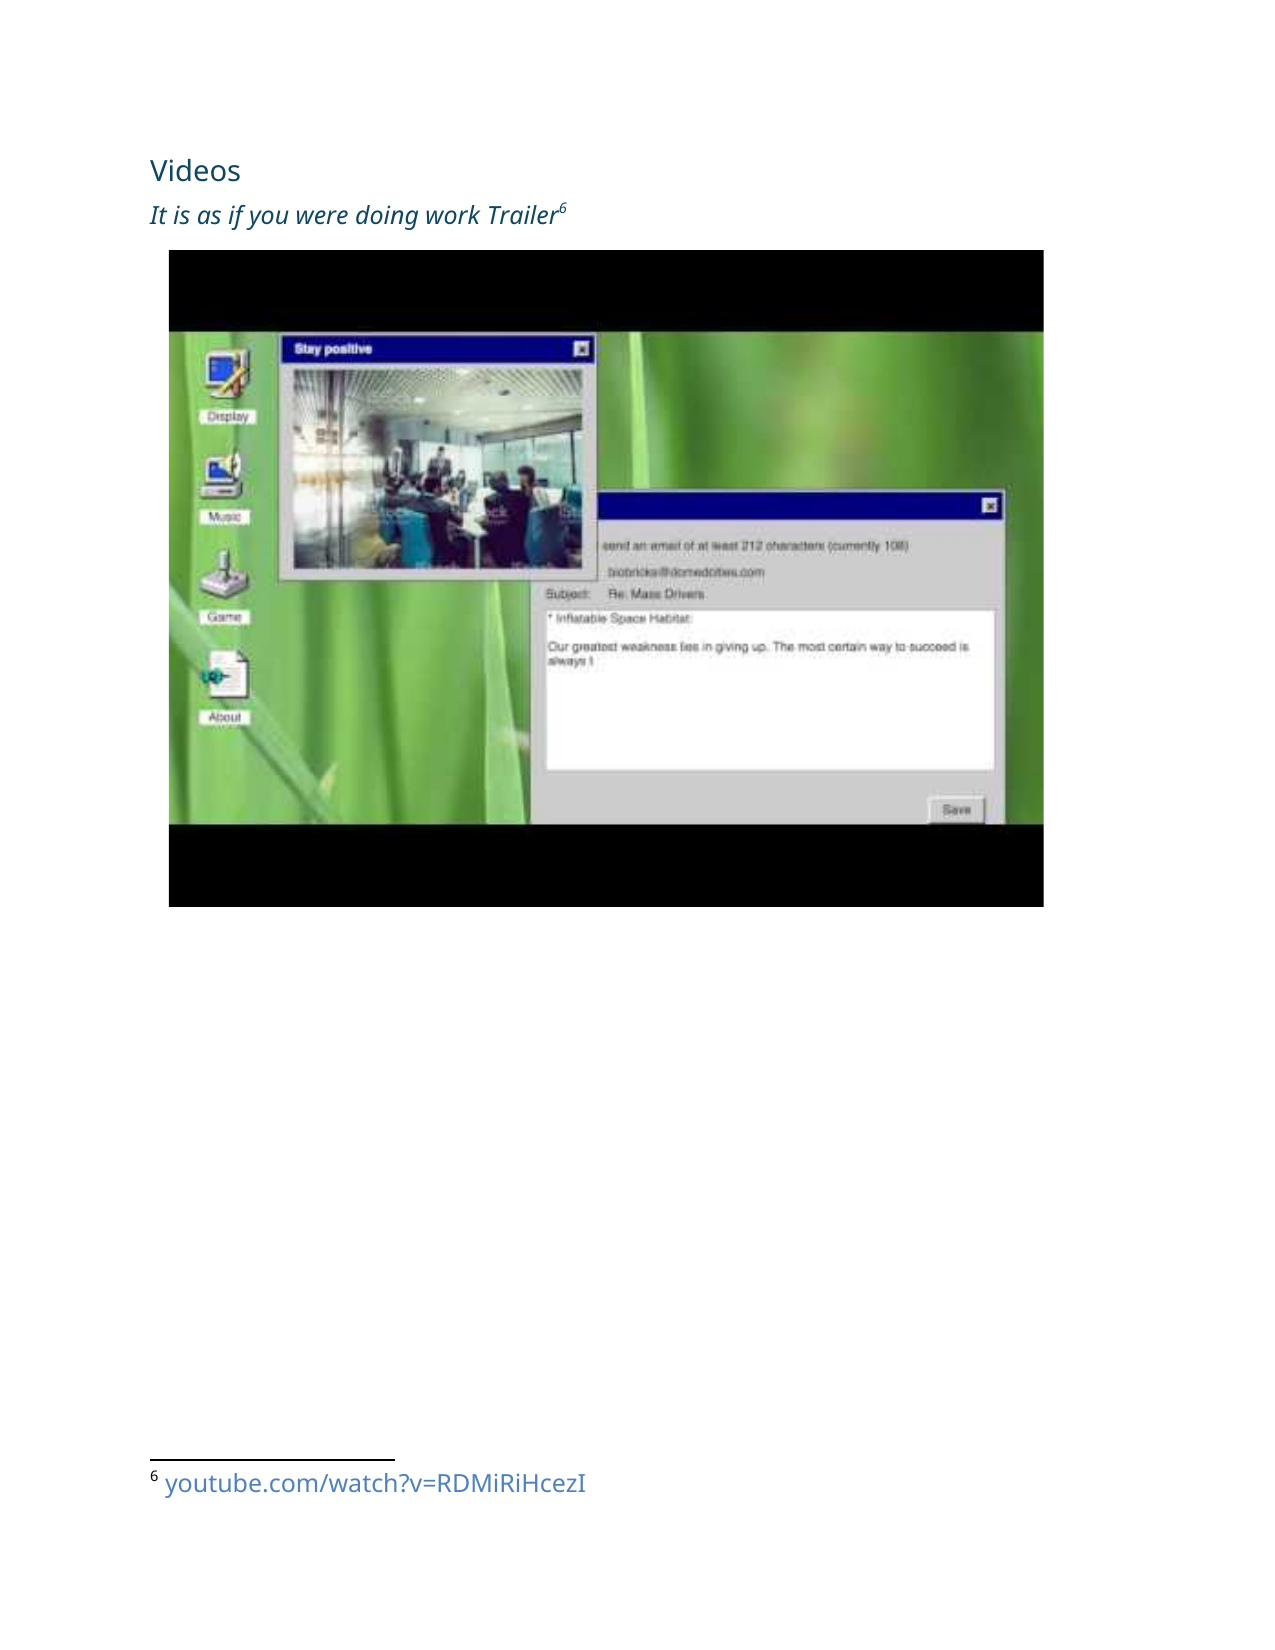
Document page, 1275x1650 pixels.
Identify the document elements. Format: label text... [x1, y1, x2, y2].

subtitle Videos [150, 150, 1125, 190]
subtitle It is as if you were doing work Trailer [150, 198, 1125, 232]
picture [168, 250, 1044, 907]
